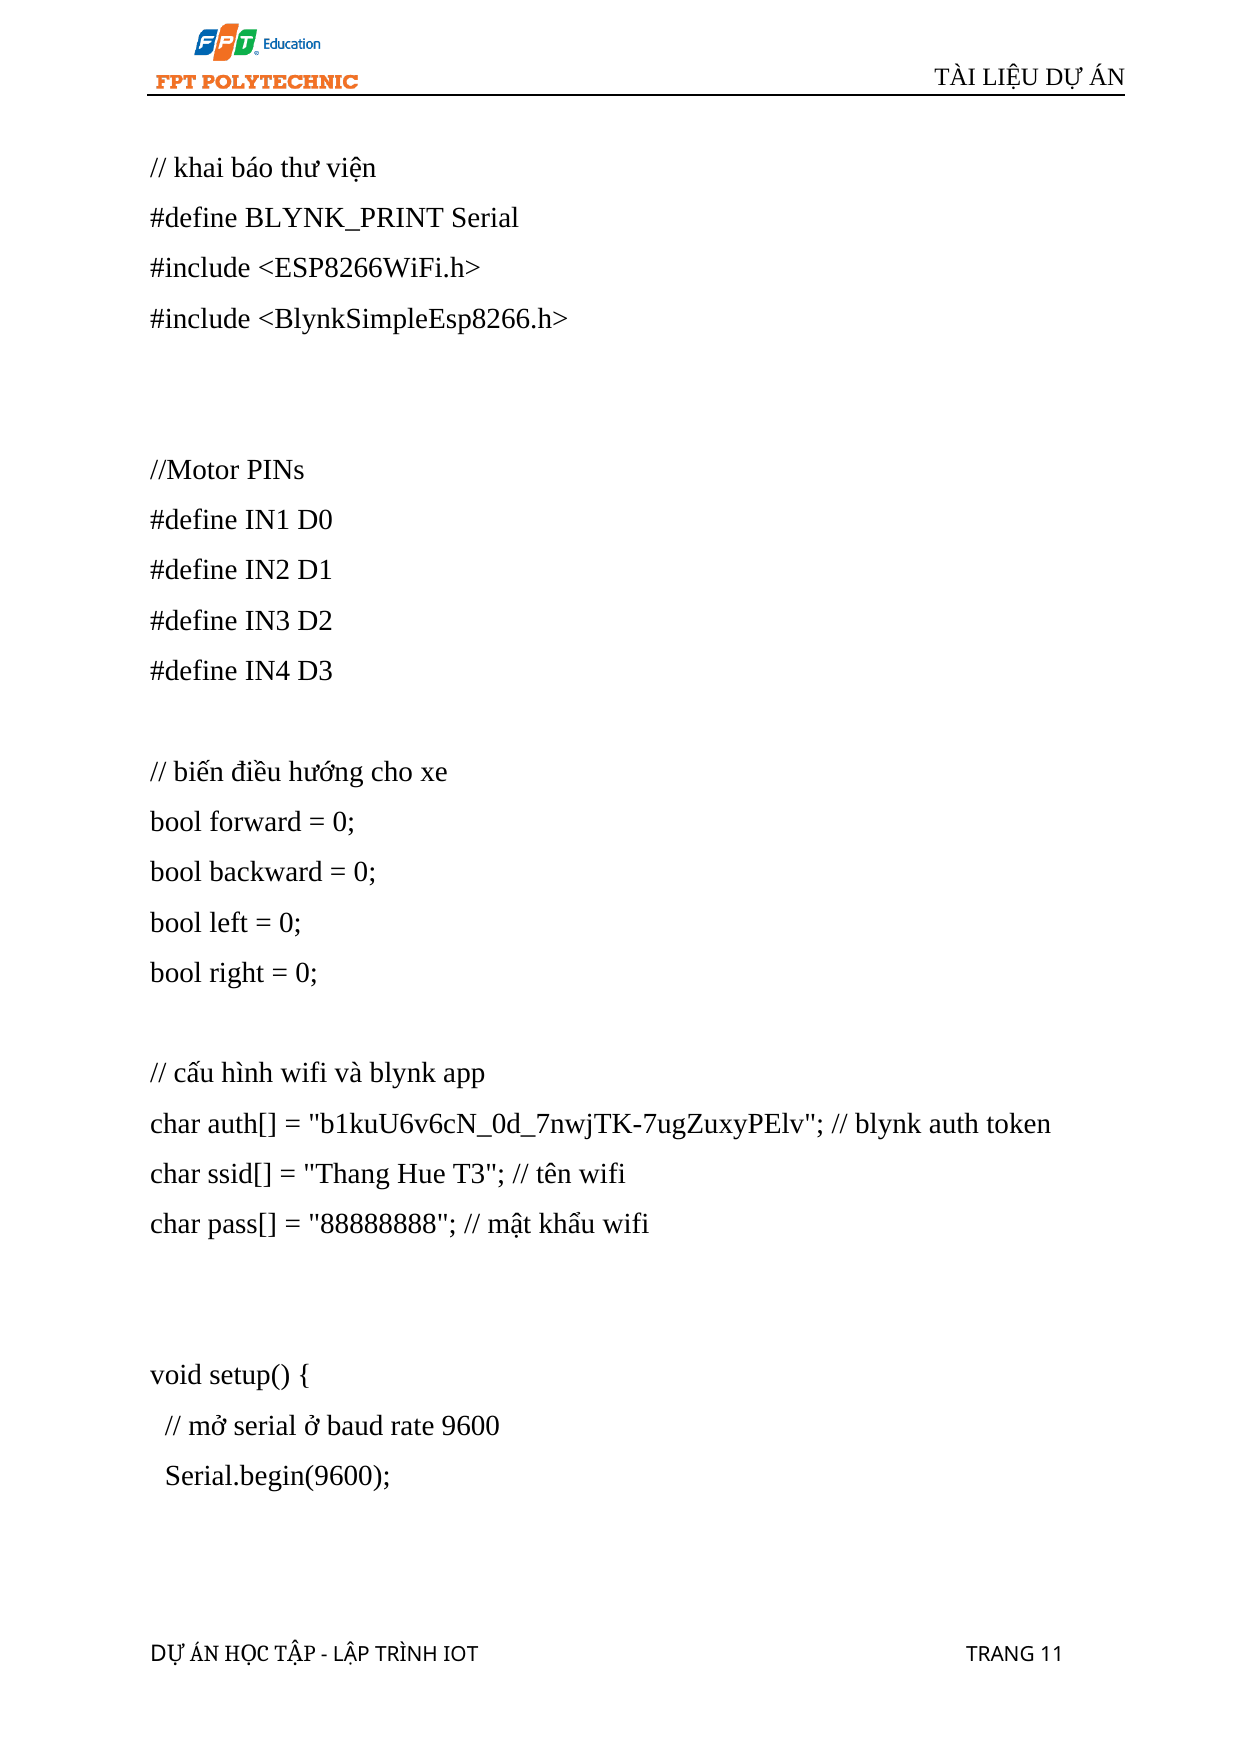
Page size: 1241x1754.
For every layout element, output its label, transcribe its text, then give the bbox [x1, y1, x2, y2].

subtitle bool left = 0; [150, 905, 1120, 938]
picture [151, 19, 364, 94]
subtitle #include <ESP8266WiFi.h> [150, 251, 1120, 284]
subtitle #include <BlynkSimpleEsp8266.h> [150, 301, 1120, 334]
subtitle // cấu hình wifi và blynk app [150, 1056, 1120, 1089]
subtitle #define IN4 D3 [150, 653, 1120, 687]
subtitle #define IN1 D0 [150, 502, 1120, 536]
subtitle // khai báo thư viện [150, 150, 1120, 183]
subtitle // mở serial ở baud rate 9600 [150, 1408, 1120, 1441]
subtitle //Motor PINs [150, 452, 1120, 485]
subtitle // biến điều hướng cho xe [150, 754, 1120, 787]
subtitle bool right = 0; [150, 955, 1120, 988]
subtitle #define BLYNK_PRINT Serial [150, 200, 1120, 234]
subtitle Serial.begin(9600); [150, 1458, 1120, 1492]
subtitle #define IN2 D1 [150, 552, 1120, 586]
subtitle bool forward = 0; [150, 804, 1120, 838]
subtitle char auth[] = "b1kuU6v6cN_0d_7nwjTK-7ugZuxyPElv"; // blynk auth token [150, 1106, 1120, 1139]
subtitle char ssid[] = "Thang Hue T3"; // tên wifi [150, 1156, 1120, 1190]
subtitle #define IN3 D2 [150, 603, 1120, 636]
subtitle bool backward = 0; [150, 854, 1120, 888]
subtitle void setup() { [150, 1357, 1120, 1391]
subtitle char pass[] = "88888888"; // mật khẩu wifi [150, 1207, 1120, 1240]
